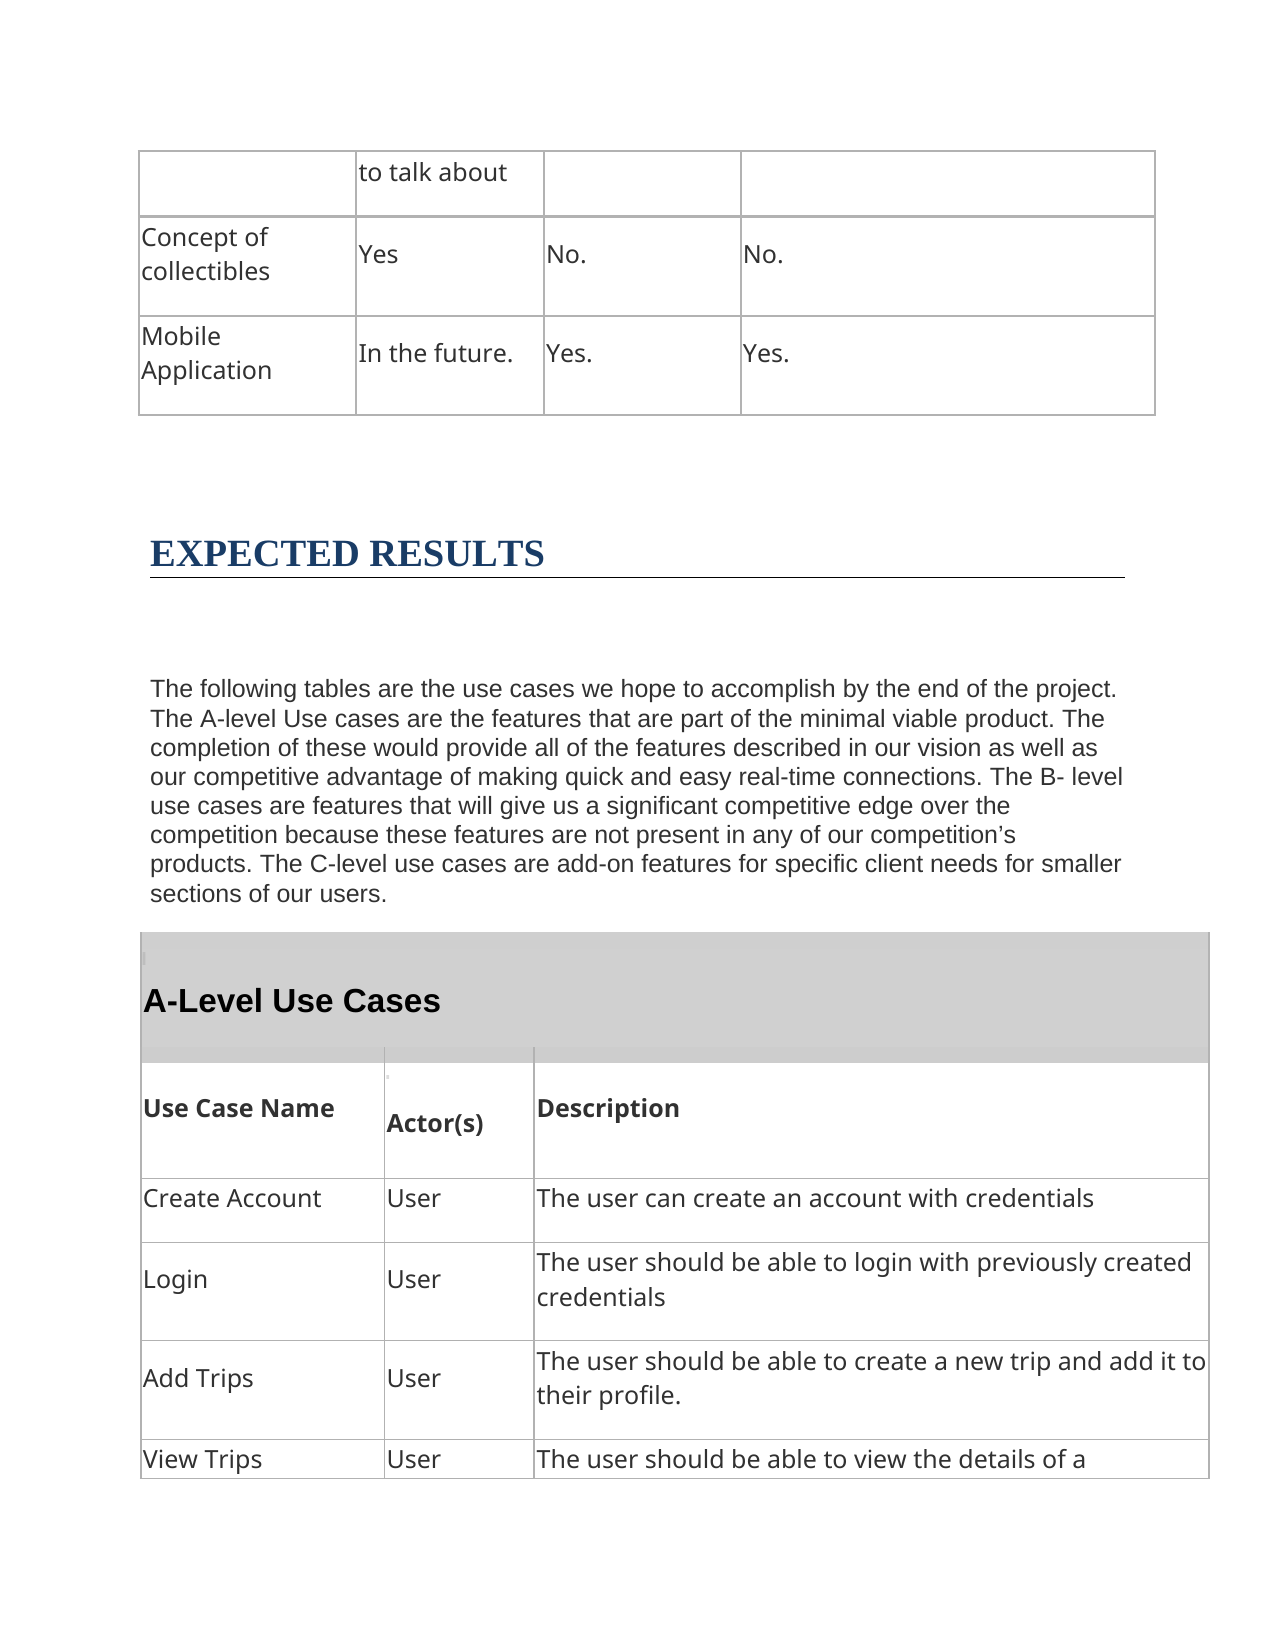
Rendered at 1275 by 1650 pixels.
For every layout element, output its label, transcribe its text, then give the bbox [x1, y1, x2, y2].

table_cell Actor(s) [385, 1063, 533, 1178]
table_cell User [385, 1440, 533, 1478]
table_cell Use Case Name [142, 1063, 384, 1178]
table_cell Description [535, 1063, 1208, 1178]
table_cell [140, 152, 355, 215]
table_cell Create Account [142, 1179, 384, 1242]
text EXPECTED RESULTS [150, 529, 1125, 577]
table_cell View Trips [142, 1440, 384, 1478]
table_cell Yes. [545, 317, 740, 414]
table_cell In the future. [357, 317, 543, 414]
table_cell Login [142, 1243, 384, 1340]
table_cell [357, 152, 543, 215]
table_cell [742, 152, 1154, 215]
table_cell No. [545, 218, 740, 315]
text The following tables are the use cases we hope to accomplish by the end of the project. The A-level Use cases are the features that are part of the minimal viable product. The completion of these would provide all of the features described in our vision as well as our competitive advantage of making quick and easy real-time connections. The B- level use cases are features that will give us a significant competitive edge over the competition because these features are not present in any of our competition’s products. The C-level use cases are add-on features for specific client needs for smaller sections of our users. [150, 674, 1125, 907]
table_cell Mobile Application [140, 317, 355, 414]
table_cell The user should be able to create a new trip and add it to their profile. [535, 1341, 1208, 1439]
table_cell Add Trips [142, 1341, 384, 1439]
table_cell User [385, 1179, 533, 1242]
table_cell Yes [357, 218, 543, 315]
table_cell User [385, 1341, 533, 1439]
picture [142, 951, 146, 965]
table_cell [545, 152, 740, 215]
table_cell The user can create an account with credentials [535, 1179, 1208, 1242]
table_cell No. [742, 218, 1154, 315]
table_cell Concept of collectibles [140, 218, 355, 315]
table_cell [535, 1440, 1208, 1478]
table_header A-Level Use Cases [142, 949, 1208, 1047]
table_cell The user should be able to login with previously created credentials [535, 1243, 1208, 1340]
table_cell Yes. [742, 317, 1154, 414]
table_cell User [385, 1243, 533, 1340]
